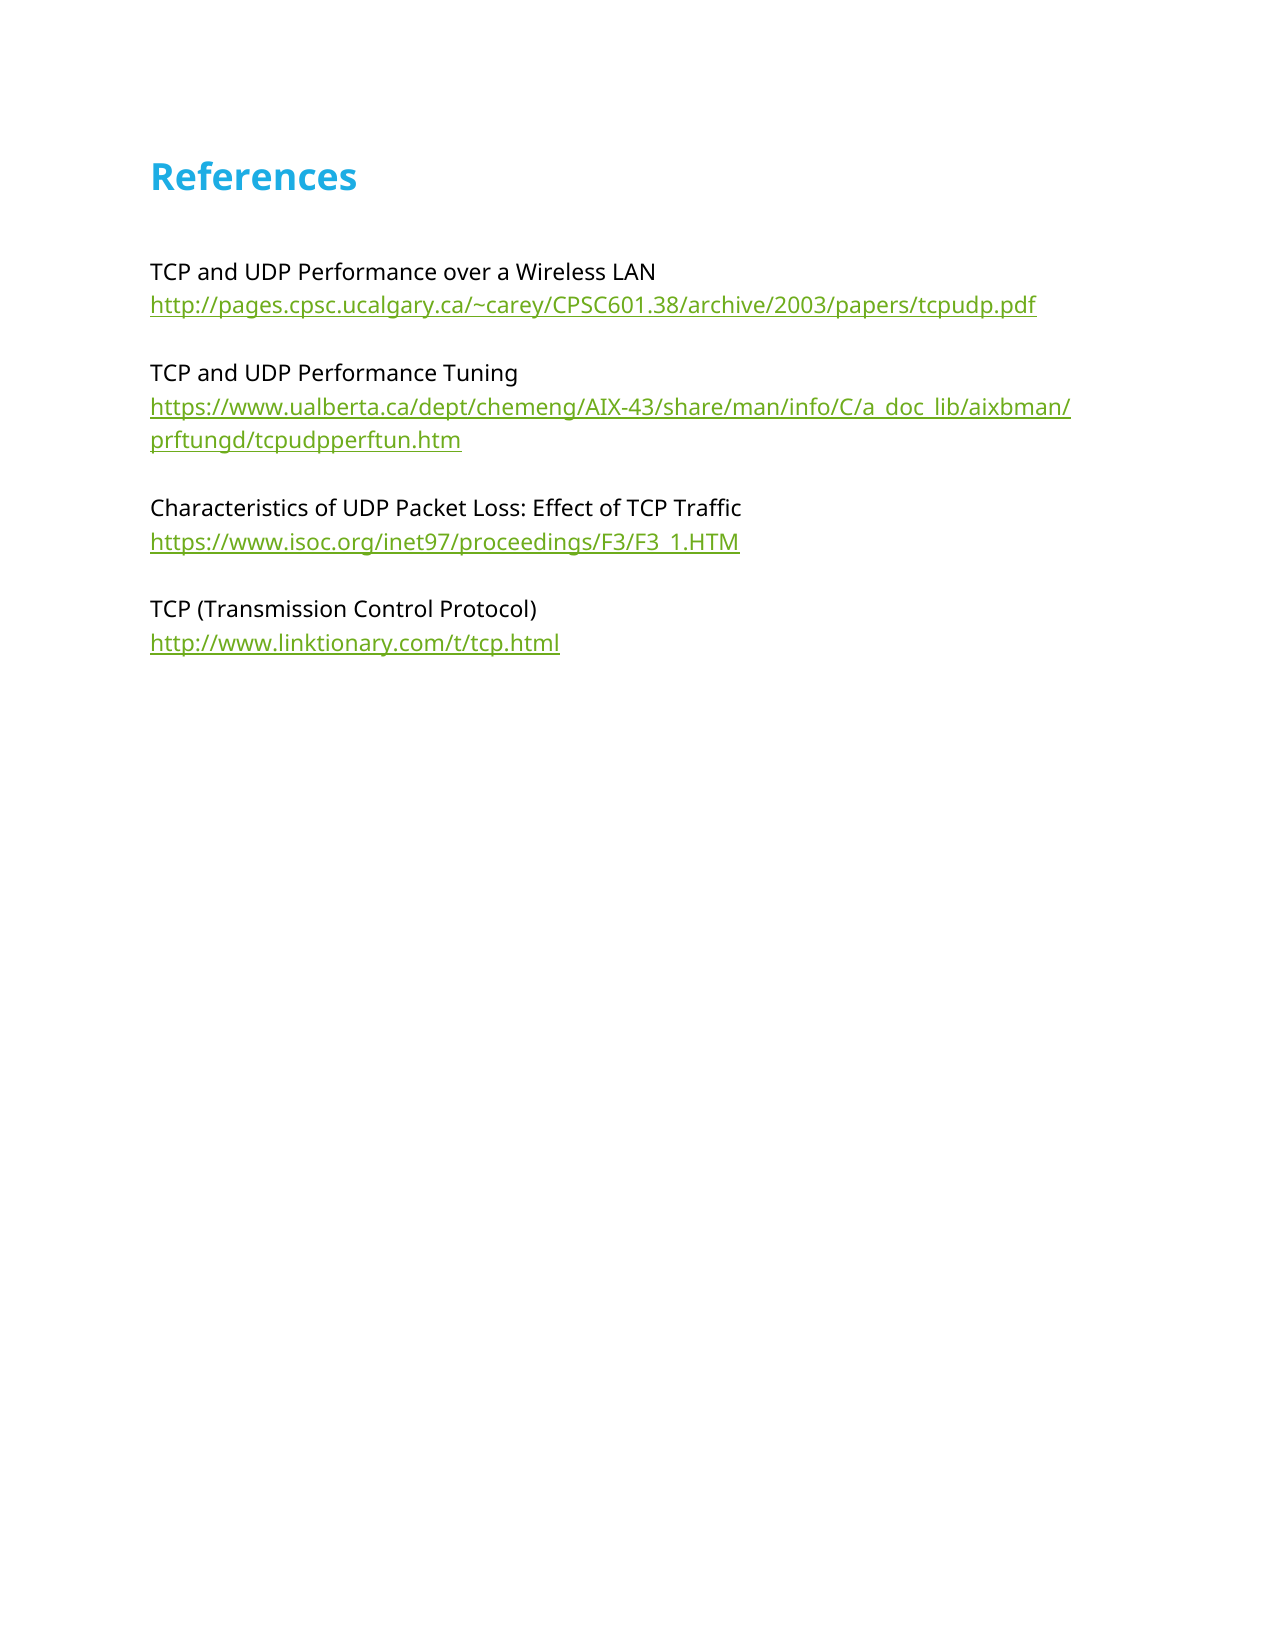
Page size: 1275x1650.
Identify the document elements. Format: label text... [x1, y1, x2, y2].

text http://pages.cpsc.ucalgary.ca/~carey/CPSC601.38/archive/2003/papers/tcpudp.pdf [150, 289, 1125, 321]
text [150, 150, 1125, 201]
text TCP (Transmission Control Protocol) [150, 593, 1125, 624]
text https://www.ualberta.ca/dept/chemeng/AIX-43/share/man/info/C/a_doc_lib/aixbman/prftungd/tcpudpperftun.htm [150, 391, 1125, 456]
text Characteristics of UDP Packet Loss: Effect of TCP Traffic [150, 492, 1125, 523]
text http://www.linktionary.com/t/tcp.html [150, 627, 1125, 658]
text TCP and UDP Performance Tuning [150, 357, 1125, 388]
text TCP and UDP Performance over a Wireless LAN [150, 256, 1125, 287]
text https://www.isoc.org/inet97/proceedings/F3/F3_1.HTM [150, 526, 1125, 557]
